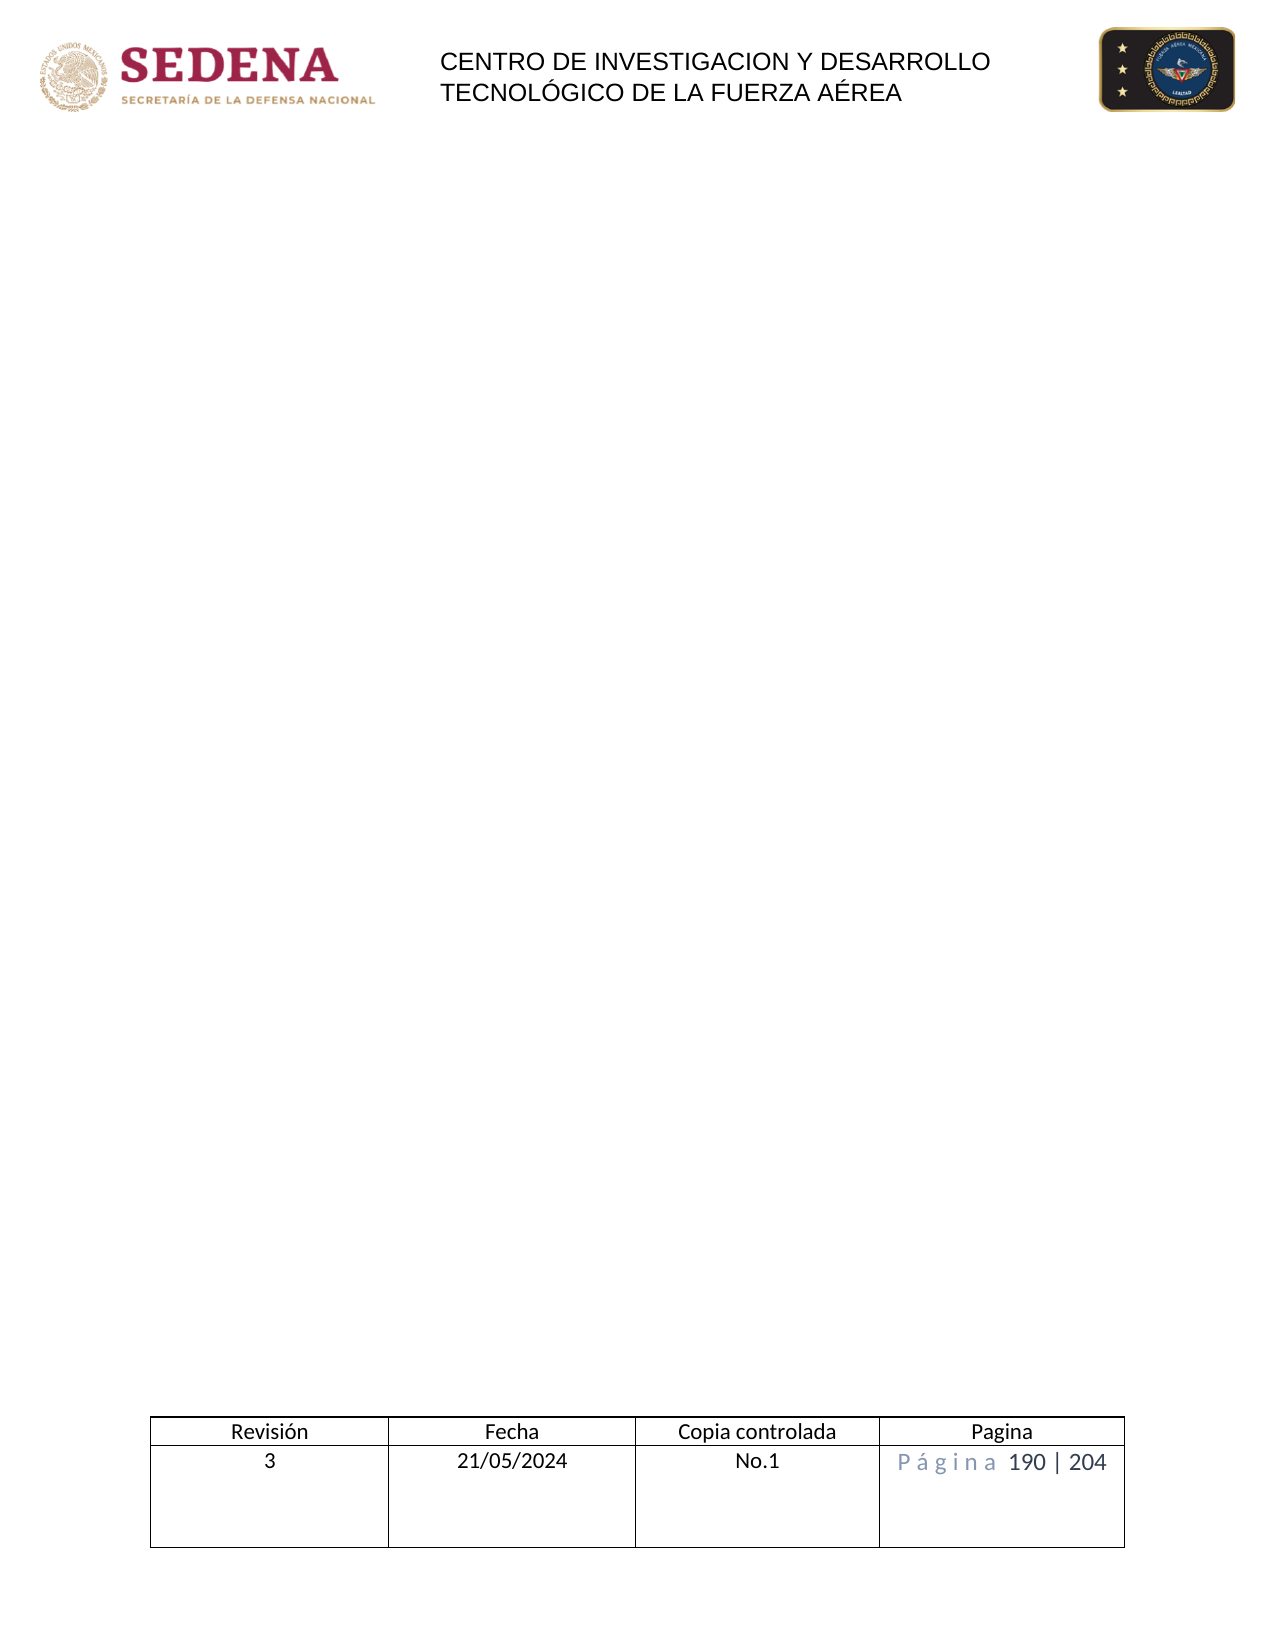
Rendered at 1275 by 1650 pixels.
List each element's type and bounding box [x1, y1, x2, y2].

picture [39, 27, 1236, 112]
